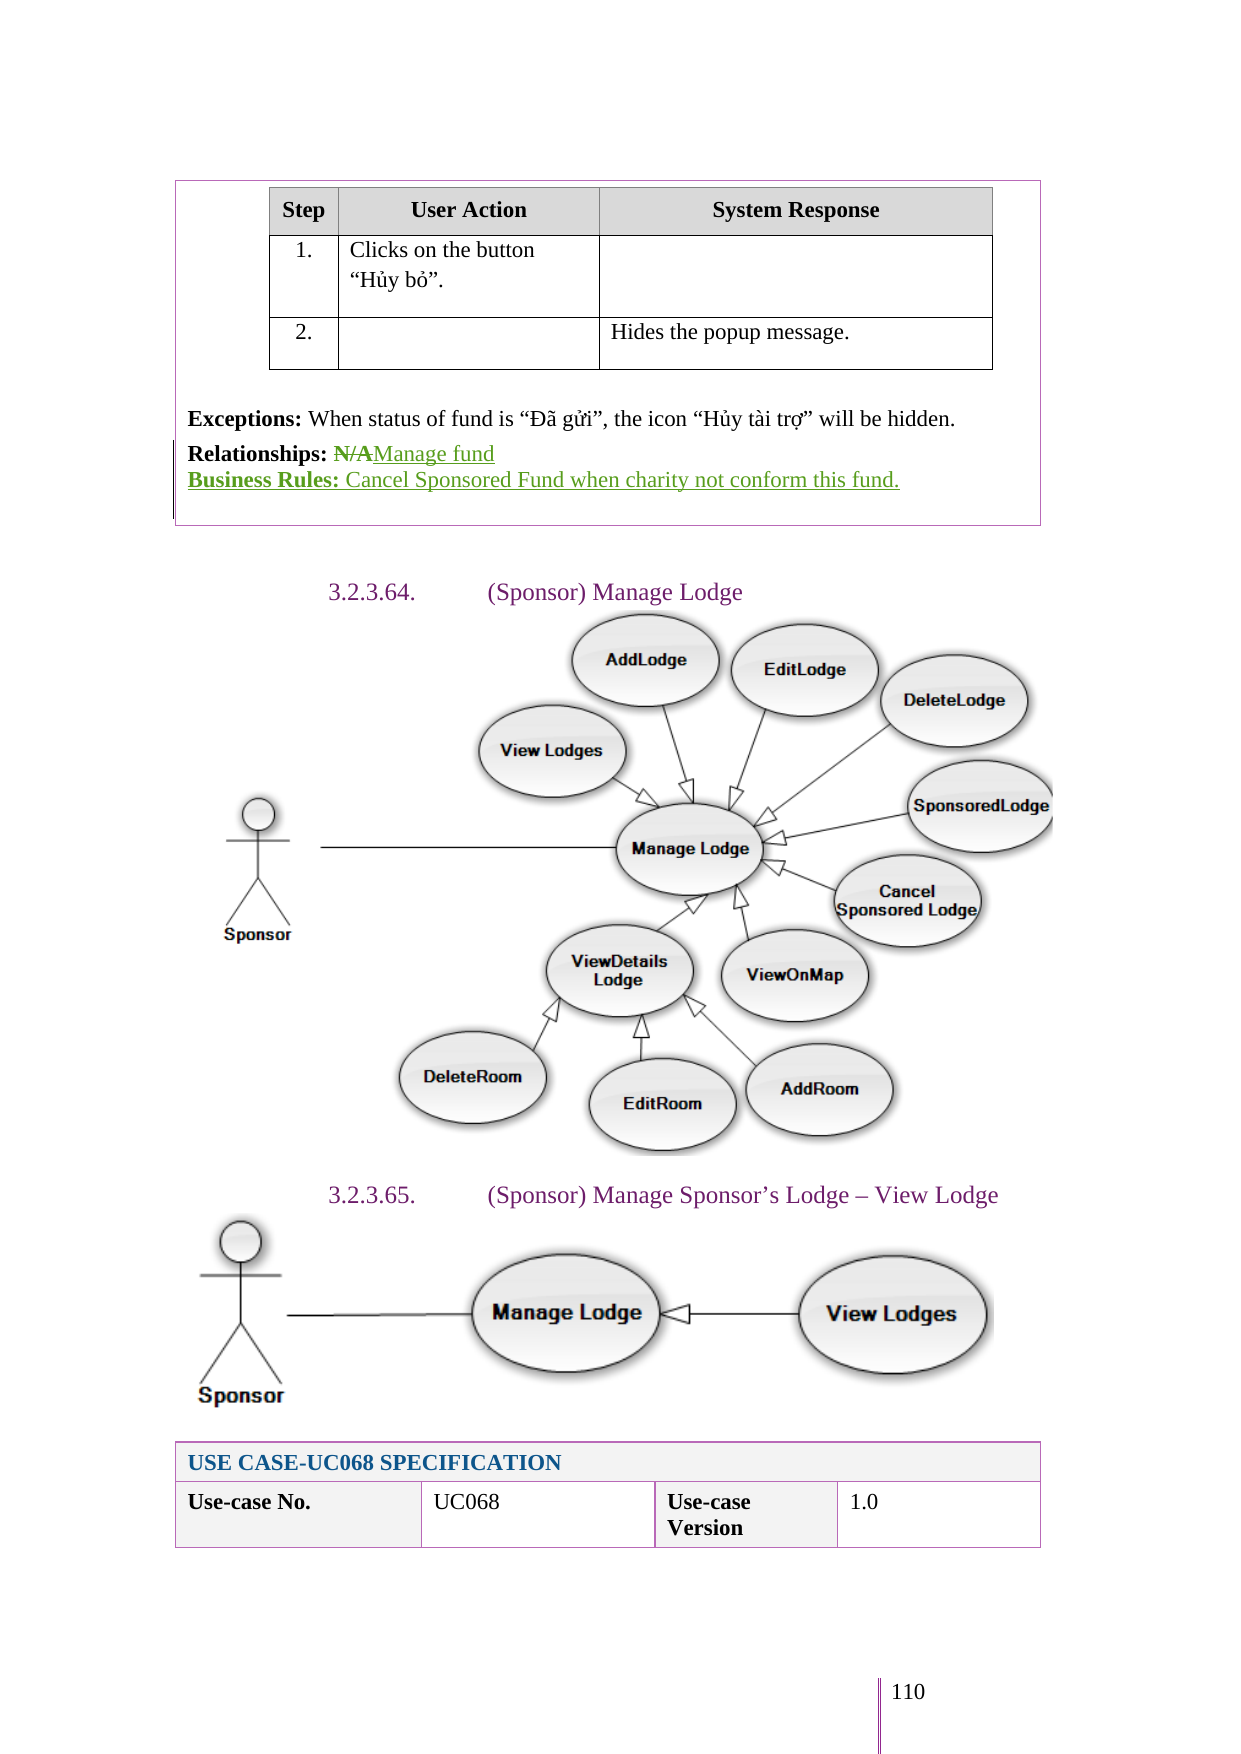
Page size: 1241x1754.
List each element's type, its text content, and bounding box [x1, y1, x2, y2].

table_cell UC068 [422, 1482, 654, 1547]
subtitle (Sponsor) Manage Sponsor’s Lodge – View Lodge [328, 1181, 1053, 1209]
table_cell 1.0 [838, 1482, 1040, 1547]
picture [187, 1213, 994, 1417]
table_header USE CASE-UC068 SPECIFICATION [176, 1443, 1040, 1481]
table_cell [176, 181, 1040, 525]
table_cell Use-case No. [176, 1482, 421, 1547]
table_cell Use-case Version [656, 1482, 837, 1547]
picture [187, 610, 1053, 1156]
subtitle (Sponsor) Manage Lodge [328, 577, 1053, 606]
